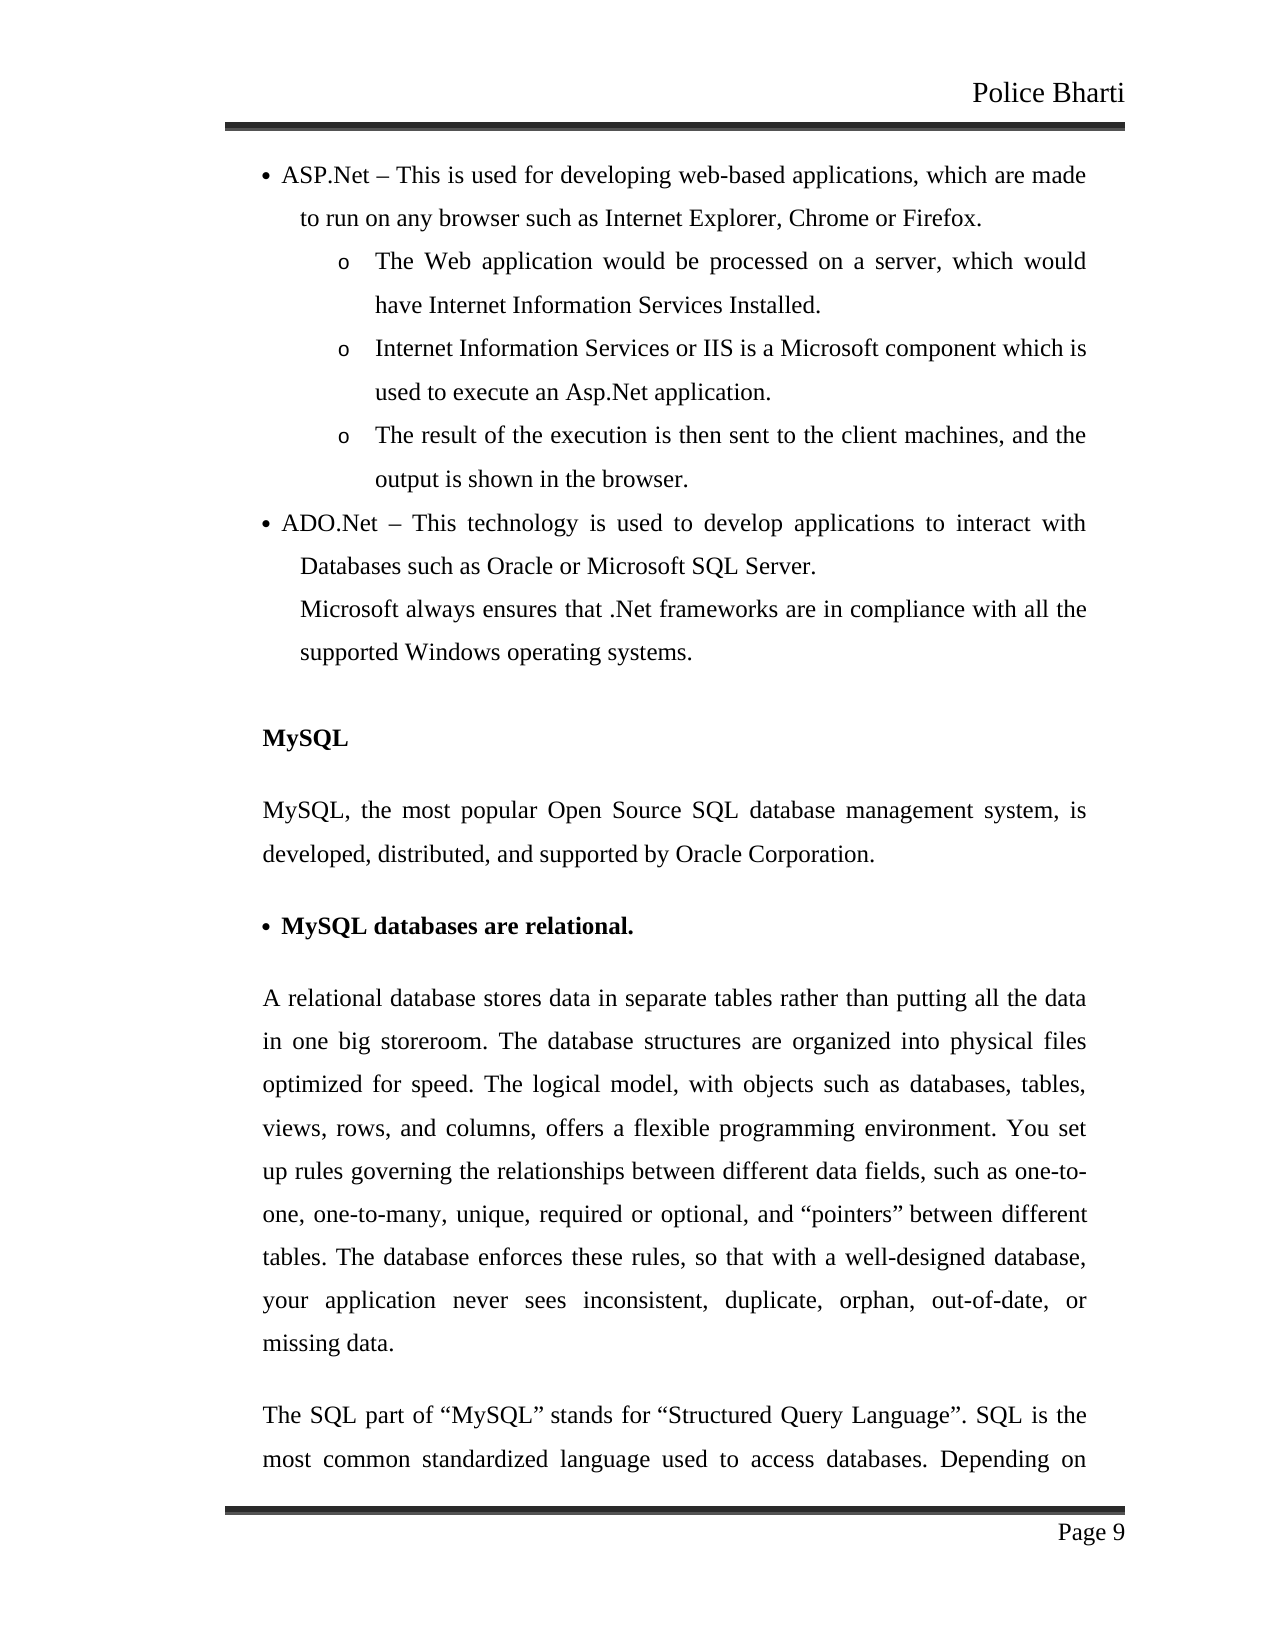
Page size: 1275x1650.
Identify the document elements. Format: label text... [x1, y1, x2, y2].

list ASP.Net – This is used for developing web-based applications, which are made to run on any browser such as Internet Explorer, Chrome or Firefox. [262, 160, 1087, 232]
text MySQL [262, 723, 1087, 752]
list MySQL databases are relational. [262, 911, 1087, 940]
list Internet Information Services or IIS is a Microsoft component which is used to execute an Asp.Net application. [337, 333, 1087, 406]
list The result of the execution is then sent to the client machines, and the output is shown in the browser. [337, 421, 1087, 493]
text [262, 1401, 1087, 1472]
text A relational database stores data in separate tables rather than putting all the data in one big storeroom. The database structures are organized into physical files optimized for speed. The logical model, with objects such as databases, tables, views, rows, and columns, offers a flexible programming environment. You set up rules governing the relationships between different data fields, such as one-to-one, one-to-many, unique, required or optional, and “pointers” between different tables. The database enforces these rules, so that with a well-designed database, your application never sees inconsistent, duplicate, orphan, out-of-date, or missing data. [262, 983, 1087, 1357]
text Microsoft always ensures that .Net frameworks are in compliance with all the supported Windows operating systems. [300, 594, 1087, 666]
list The Web application would be processed on a server, which would have Internet Information Services Installed. [337, 246, 1087, 319]
list ADO.Net – This technology is used to develop applications to interact with Databases such as Oracle or Microsoft SQL Server. [262, 508, 1087, 579]
text MySQL, the most popular Open Source SQL database management system, is developed, distributed, and supported by Oracle Corporation. [262, 796, 1087, 867]
